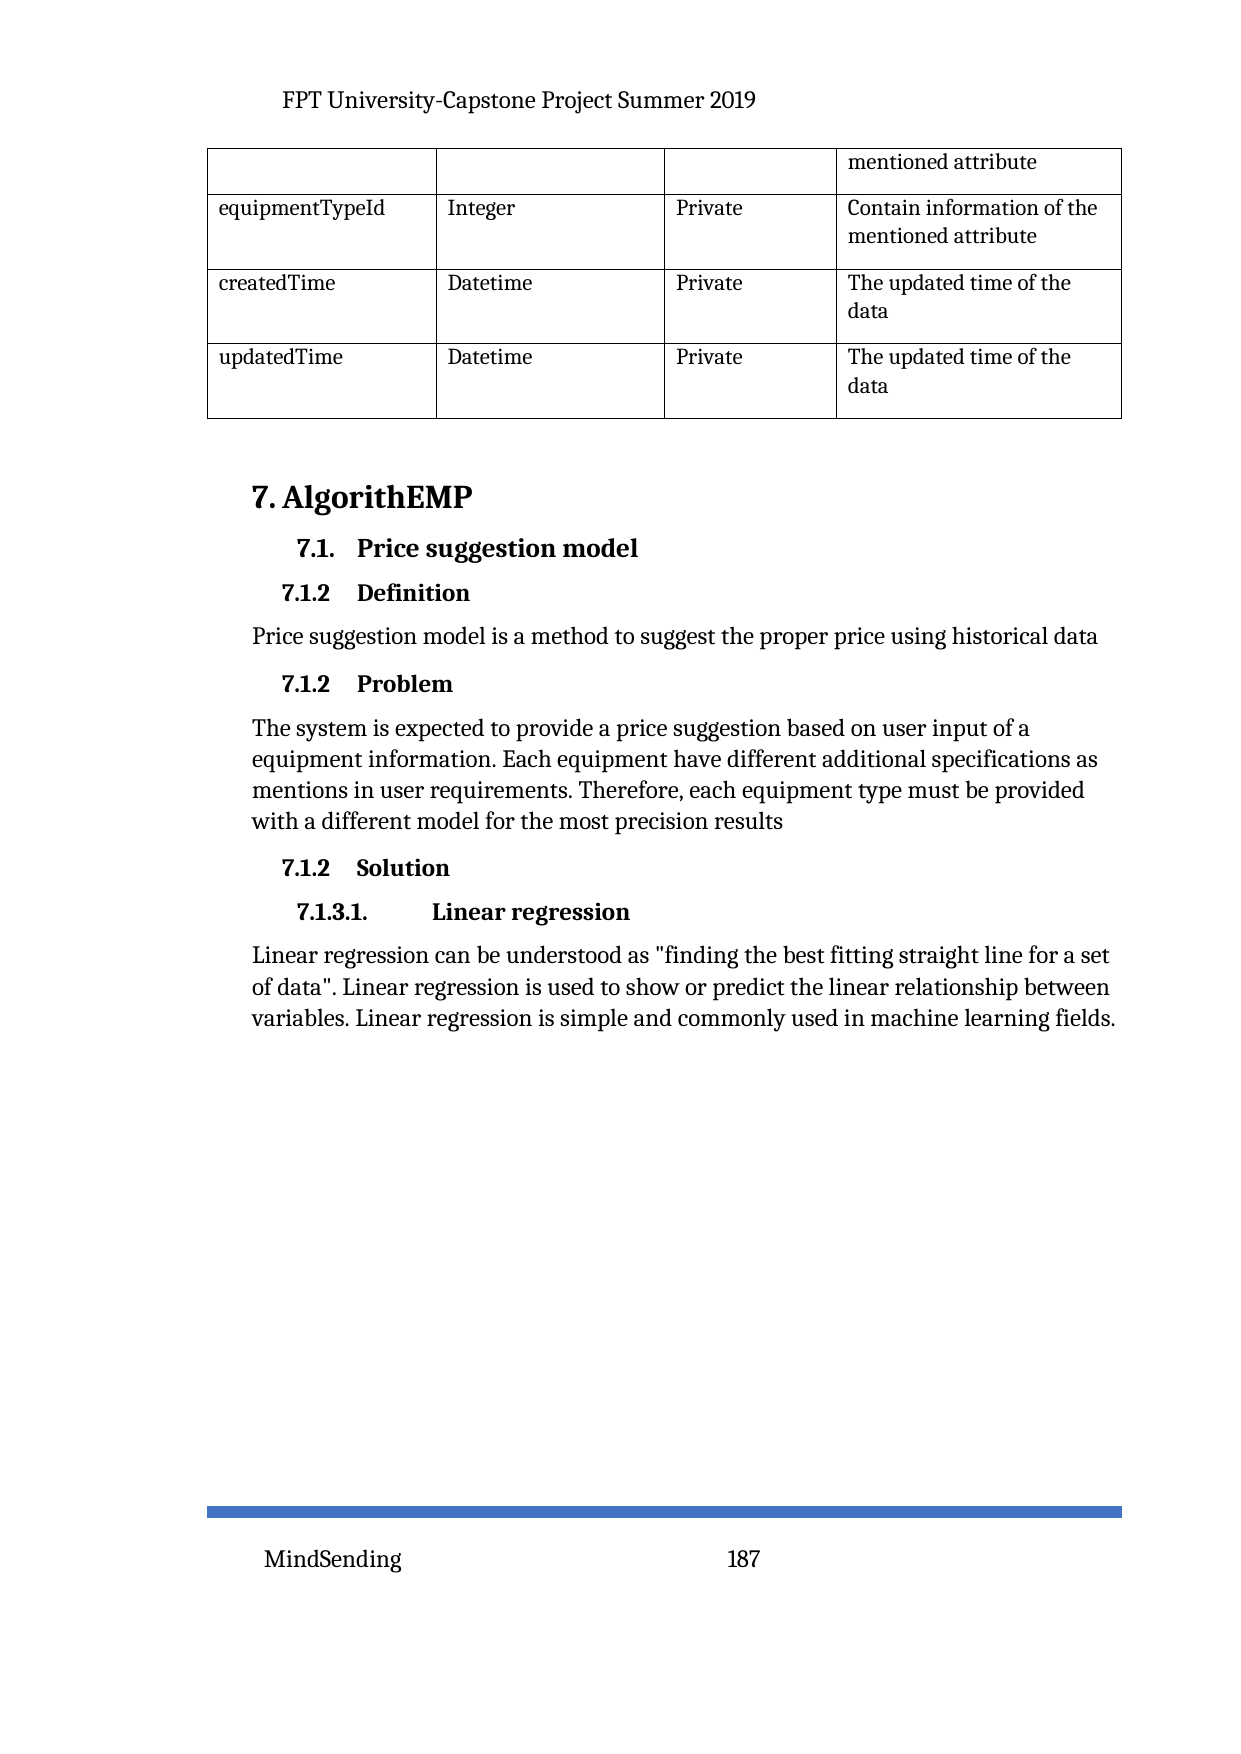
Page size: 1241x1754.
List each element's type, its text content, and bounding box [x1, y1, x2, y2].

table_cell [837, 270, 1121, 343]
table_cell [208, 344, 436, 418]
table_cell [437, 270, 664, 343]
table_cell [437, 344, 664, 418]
text Linear regression can be understood as "finding the best fitting straight line for a set of data". Linear regression is used to show or predict the linear relationship between variables. Linear regression is simple and commonly used in machine learning fields. [252, 941, 1122, 1032]
subtitle Price suggestion model [282, 533, 1122, 564]
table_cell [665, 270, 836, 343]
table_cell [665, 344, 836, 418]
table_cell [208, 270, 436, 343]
subtitle Problem [252, 670, 1122, 699]
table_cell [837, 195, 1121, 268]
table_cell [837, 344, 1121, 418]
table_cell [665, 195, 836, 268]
text Price suggestion model is a method to suggest the proper price using historical data [252, 622, 1122, 651]
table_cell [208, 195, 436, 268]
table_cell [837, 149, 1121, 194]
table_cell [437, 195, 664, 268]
subtitle Definition [252, 579, 1122, 607]
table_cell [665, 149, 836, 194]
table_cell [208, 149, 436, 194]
subtitle Linear regression [252, 898, 1122, 927]
subtitle Solution [252, 854, 1122, 883]
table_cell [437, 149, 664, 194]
subtitle AlgorithEMP [252, 479, 1122, 517]
text The system is expected to provide a price suggestion based on user input of a equipment information. Each equipment have different additional specifications as mentions in user requirements. Therefore, each equipment type must be provided with a different model for the most precision results [252, 713, 1122, 835]
